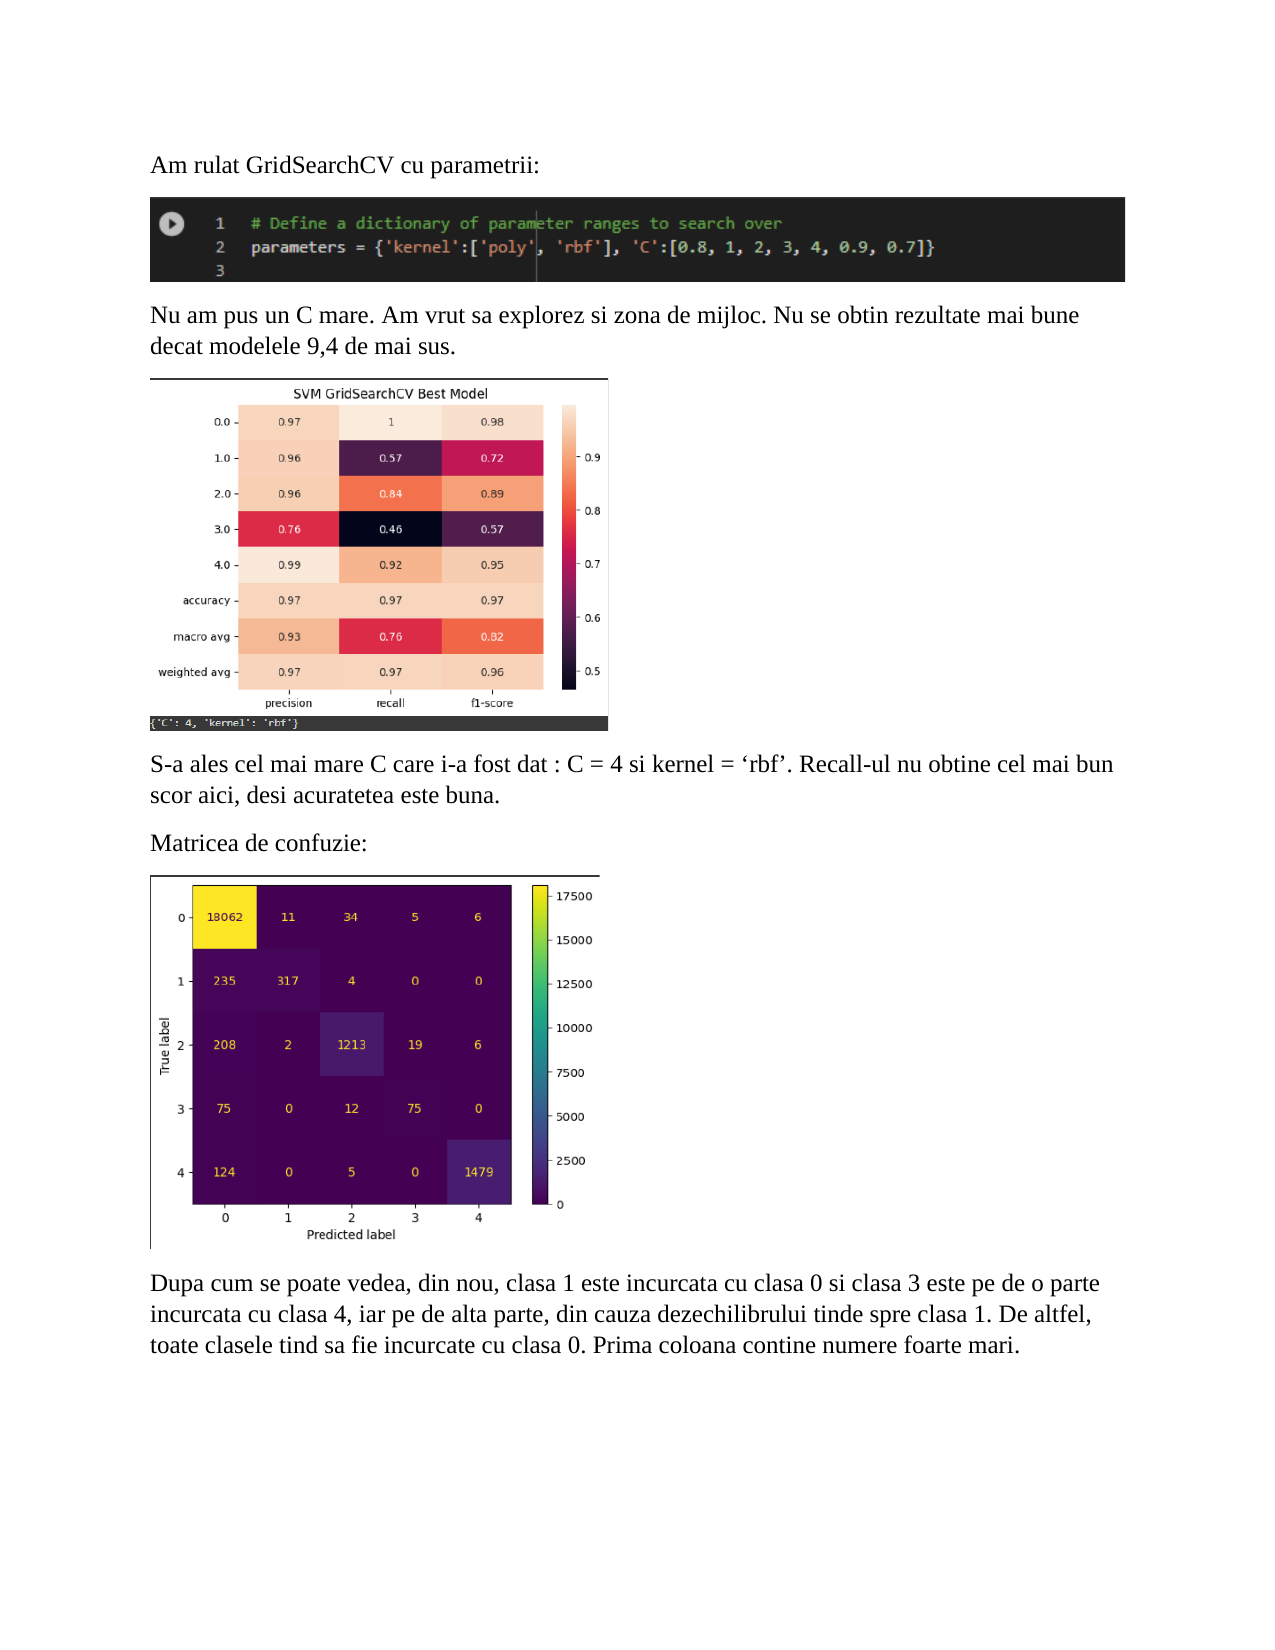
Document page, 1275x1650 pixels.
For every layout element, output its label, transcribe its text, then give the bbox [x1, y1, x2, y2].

text Am rulat GridSearchCV cu parametrii: [150, 150, 1125, 179]
text Matricea de confuzie: [150, 828, 1125, 857]
picture [150, 875, 600, 1249]
picture [150, 197, 1125, 282]
text Nu am pus un C mare. Am vrut sa explorez si zona de mijloc. Nu se obtin rezultate mai bune decat modelele 9,4 de mai sus. [150, 300, 1125, 360]
picture [150, 378, 609, 731]
text S-a ales cel mai mare C care i-a fost dat : C = 4 si kernel = ‘rbf’. Recall-ul nu obtine cel mai bun scor aici, desi acuratetea este buna. [150, 749, 1125, 809]
text Dupa cum se poate vedea, din nou, clasa 1 este incurcata cu clasa 0 si clasa 3 este pe de o parte incurcata cu clasa 4, iar pe de alta parte, din cauza dezechilibrului tinde spre clasa 1. De altfel, toate clasele tind sa fie incurcate cu clasa 0. Prima coloana contine numere foarte mari. [150, 1268, 1125, 1358]
